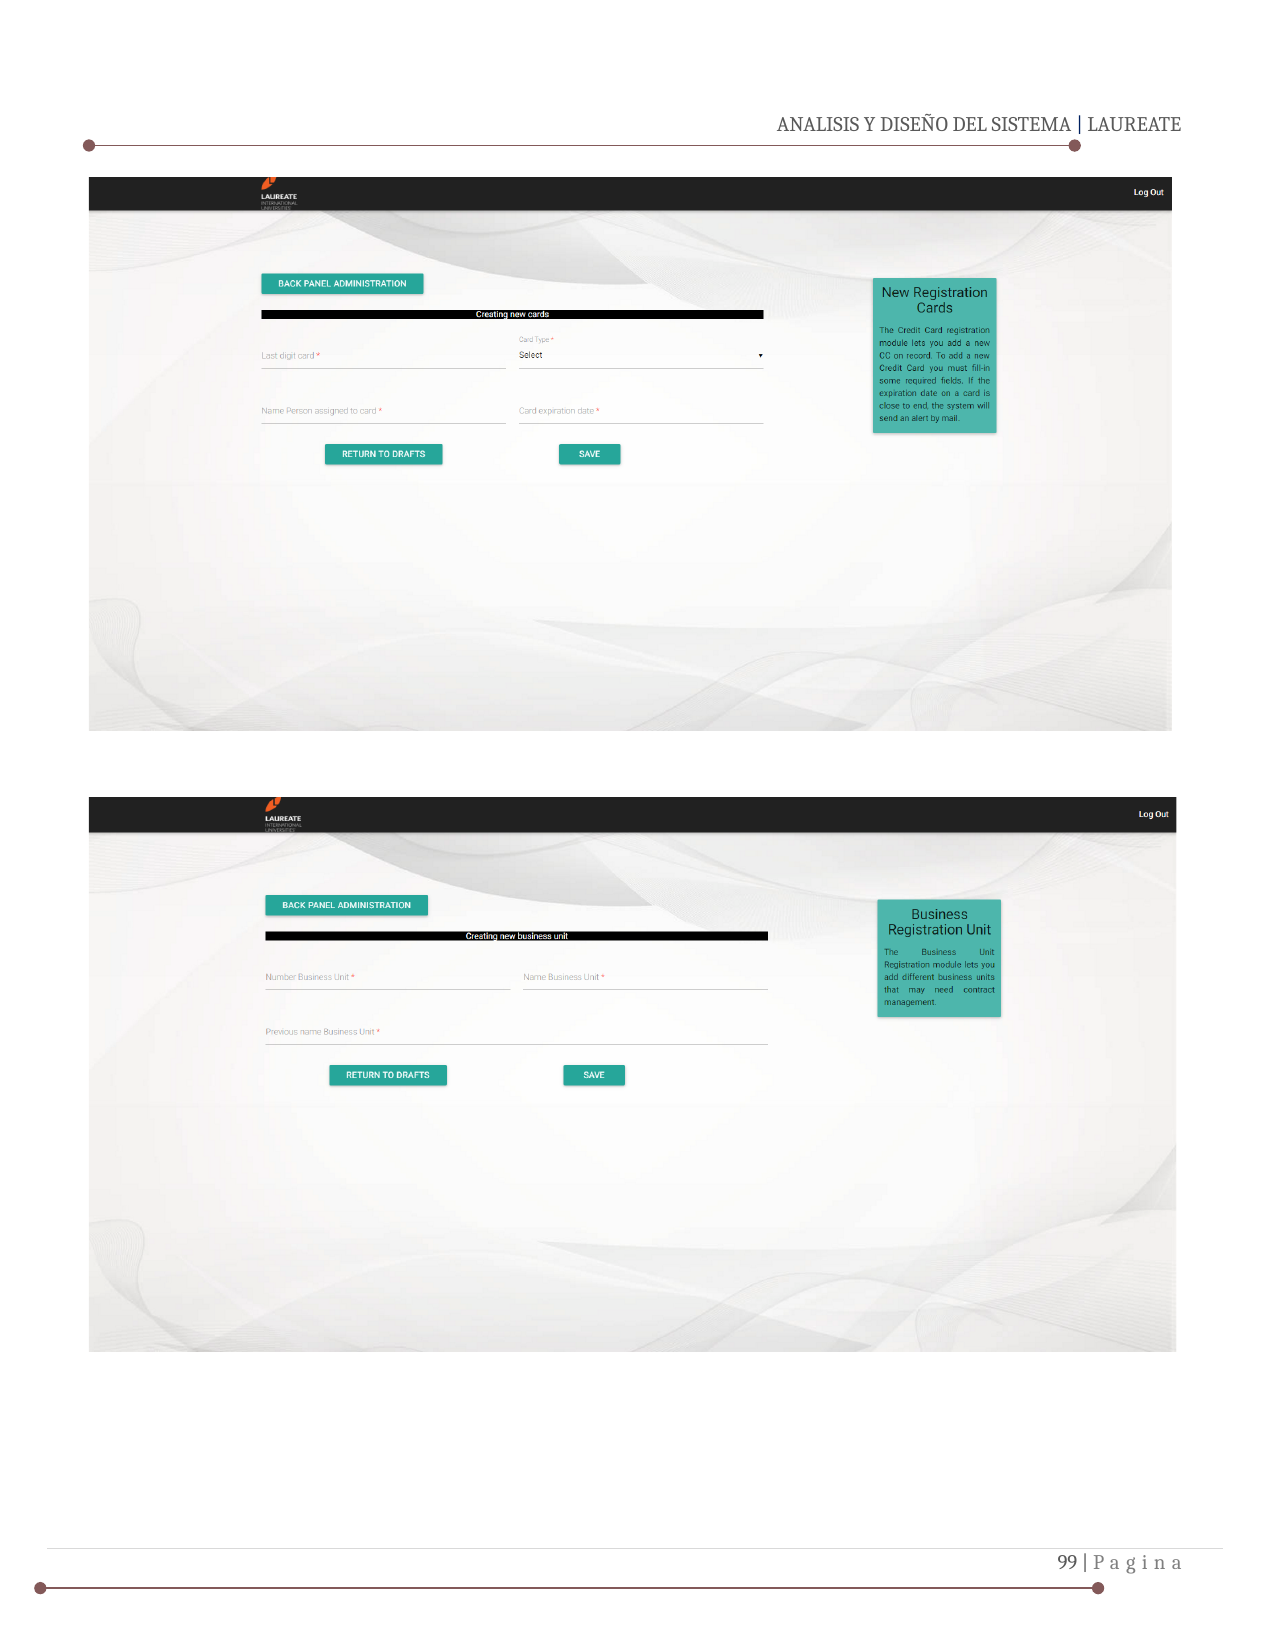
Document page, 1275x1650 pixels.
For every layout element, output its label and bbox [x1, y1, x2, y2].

picture [88, 797, 1177, 1352]
picture [88, 177, 1172, 731]
